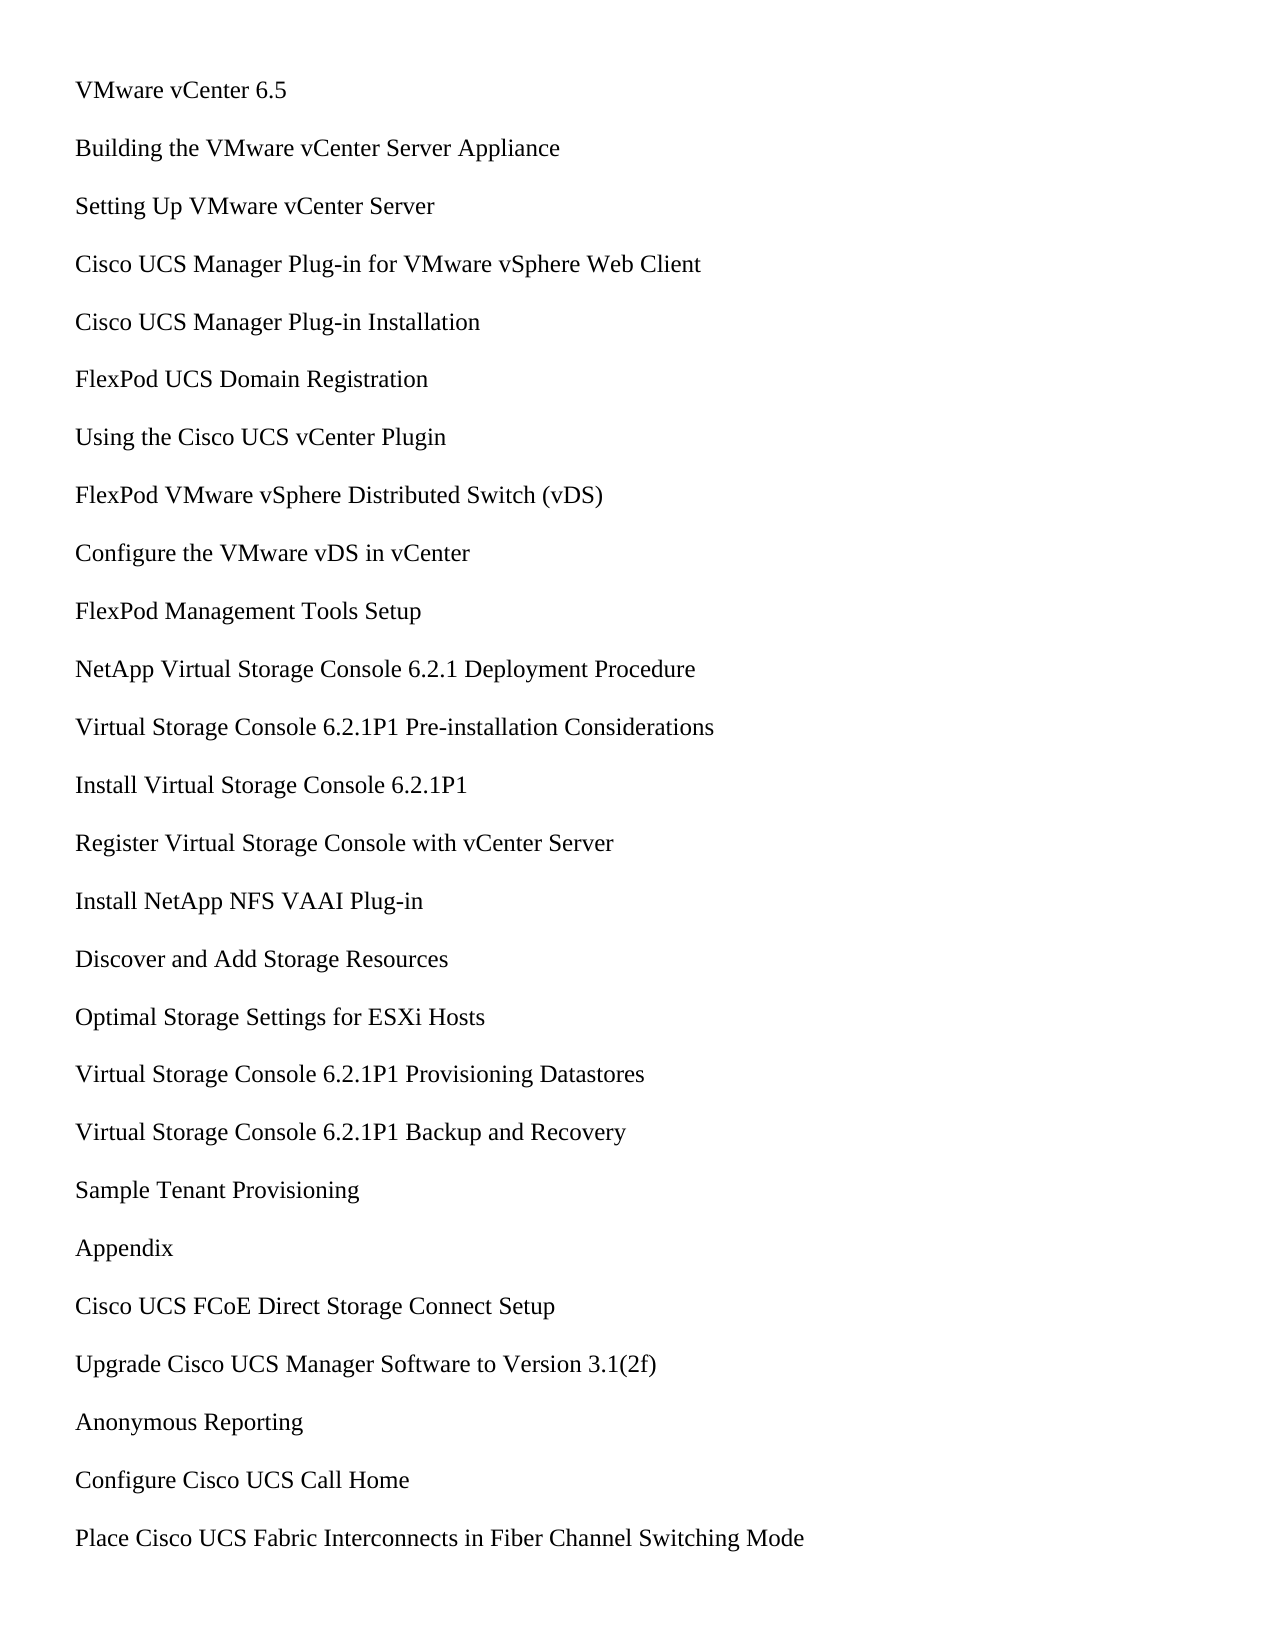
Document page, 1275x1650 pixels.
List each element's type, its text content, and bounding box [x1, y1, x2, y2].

text Optimal Storage Settings for ESXi Hosts [75, 1002, 1200, 1030]
text Configure the VMware vDS in vCenter [75, 538, 1200, 567]
text FlexPod UCS Domain Registration [75, 364, 1200, 393]
text Cisco UCS Manager Plug-in for VMware vSphere Web Client [75, 249, 1200, 277]
text Place Cisco UCS Fabric Interconnects in Fiber Channel Switching Mode [75, 1523, 1200, 1552]
text FlexPod Management Tools Setup [75, 596, 1200, 625]
text Virtual Storage Console 6.2.1P1 Provisioning Datastores [75, 1059, 1200, 1088]
text Register Virtual Storage Console with vCenter Server [75, 828, 1200, 857]
text Cisco UCS FCoE Direct Storage Connect Setup [75, 1291, 1200, 1320]
text Setting Up VMware vCenter Server [75, 191, 1200, 219]
text VMware vCenter 6.5 [75, 75, 1200, 104]
text Building the VMware vCenter Server Appliance [75, 133, 1200, 162]
text Discover and Add Storage Resources [75, 944, 1200, 972]
text Sample Tenant Provisioning [75, 1175, 1200, 1204]
text Appendix [75, 1233, 1200, 1262]
text Configure Cisco UCS Call Home [75, 1465, 1200, 1494]
text Upgrade Cisco UCS Manager Software to Version 3.1(2f) [75, 1349, 1200, 1378]
text Install Virtual Storage Console 6.2.1P1 [75, 770, 1200, 799]
text Cisco UCS Manager Plug-in Installation [75, 307, 1200, 335]
text Install NetApp NFS VAAI Plug-in [75, 886, 1200, 914]
text Virtual Storage Console 6.2.1P1 Pre-installation Considerations [75, 712, 1200, 741]
text Anonymous Reporting [75, 1407, 1200, 1436]
text NetApp Virtual Storage Console 6.2.1 Deployment Procedure [75, 654, 1200, 683]
text FlexPod VMware vSphere Distributed Switch (vDS) [75, 480, 1200, 509]
text Using the Cisco UCS vCenter Plugin [75, 422, 1200, 451]
text Virtual Storage Console 6.2.1P1 Backup and Recovery [75, 1117, 1200, 1146]
